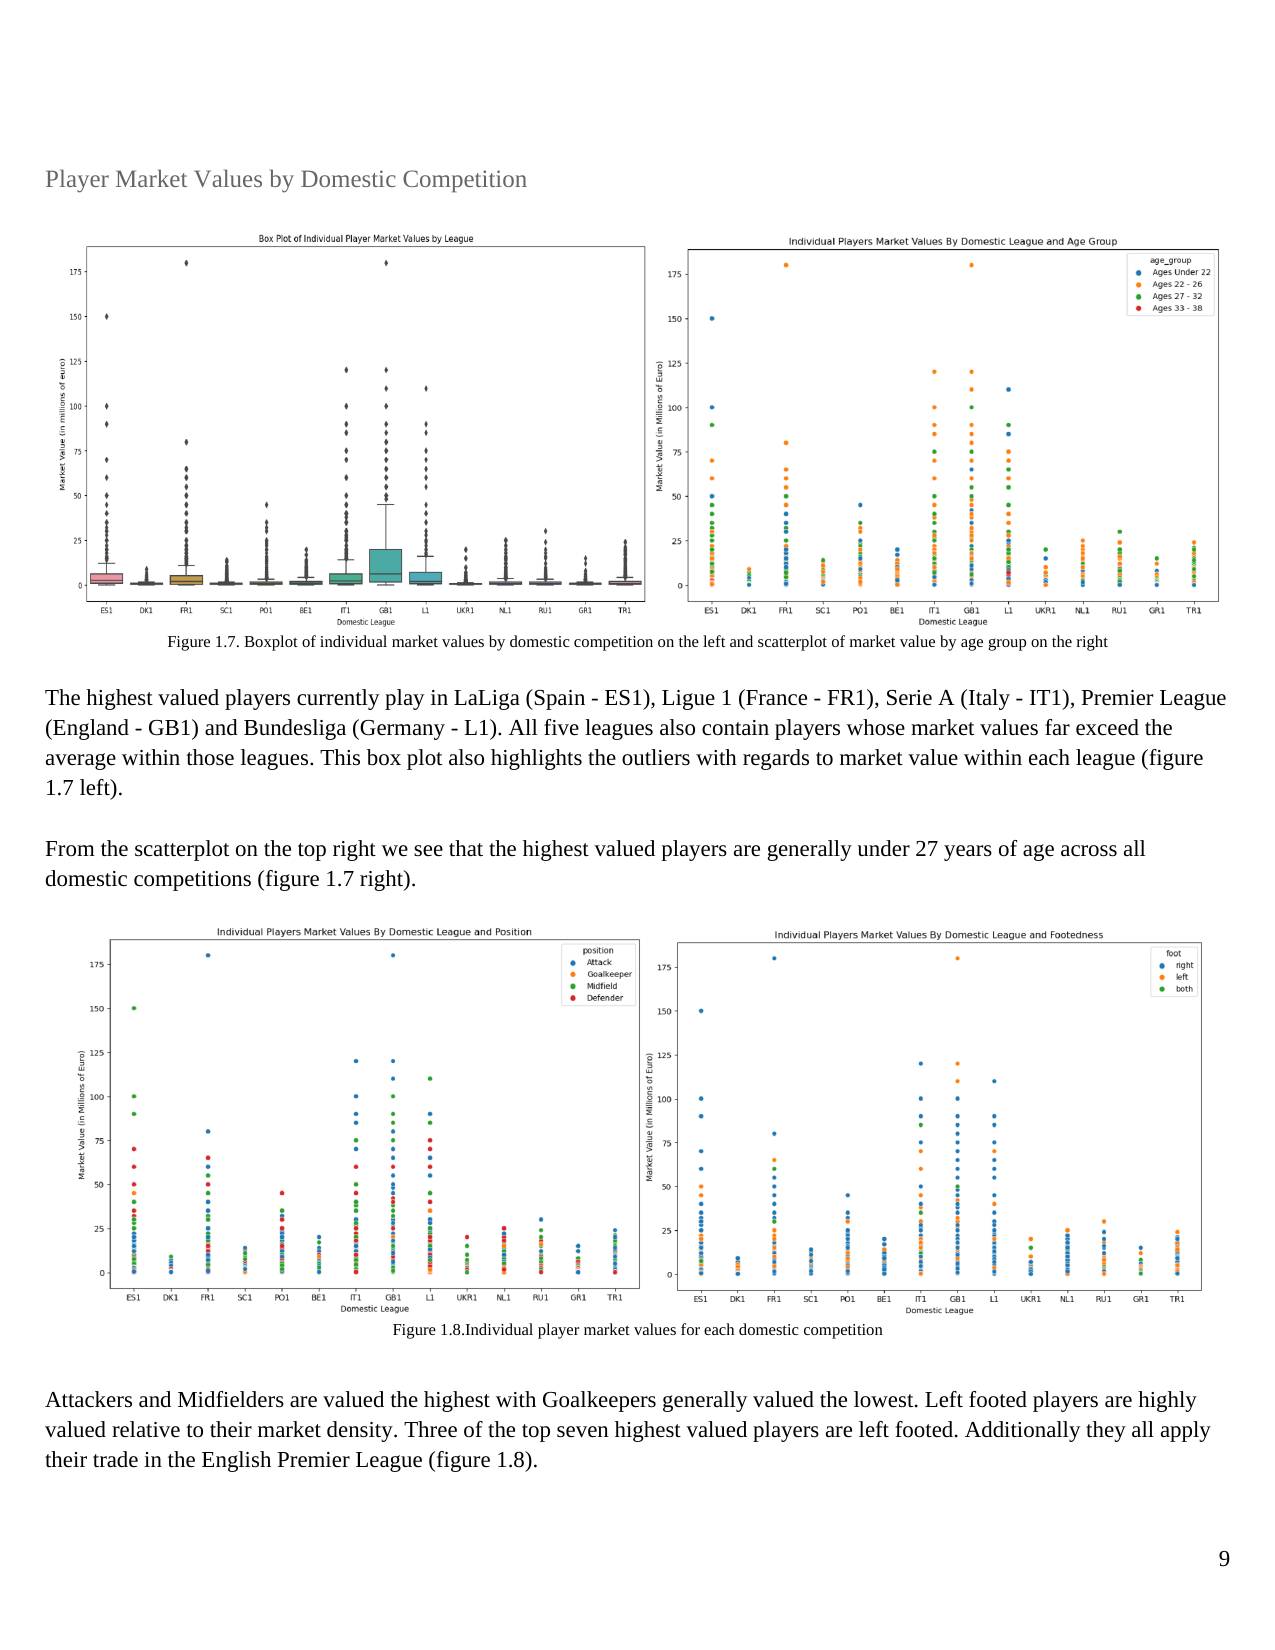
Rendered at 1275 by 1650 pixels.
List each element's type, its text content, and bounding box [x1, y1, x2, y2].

picture [52, 231, 1223, 628]
text Figure 1.8.Individual player market values for each domestic competition [45, 1320, 1230, 1339]
text Attackers and Midfielders are valued the highest with Goalkeepers generally valued the lowest. Left footed players are highly valued relative to their market density. Three of the top seven highest valued players are left footed. Additionally they all apply their trade in the English Premier League (figure 1.8). [45, 1386, 1230, 1473]
text The highest valued players currently play in LaLiga (Spain - ES1), Ligue 1 (France - FR1), Serie A (Italy - IT1), Premier League (England - GB1) and Bundesliga (Germany - L1). All five leagues also contain players whose market values far exceed the average within those leagues. This box plot also highlights the outliers with regards to market value within each league (figure 1.7 left). [45, 684, 1230, 801]
text From the scatterplot on the top right we see that the highest valued players are generally under 27 years of age across all domestic competitions (figure 1.7 right). [45, 835, 1230, 891]
text Figure 1.7. Boxplot of individual market values by domestic competition on the left and scatterplot of market value by age group on the right [45, 632, 1230, 651]
picture [70, 925, 1205, 1316]
subtitle Player Market Values by Domestic Competition [45, 164, 1230, 193]
